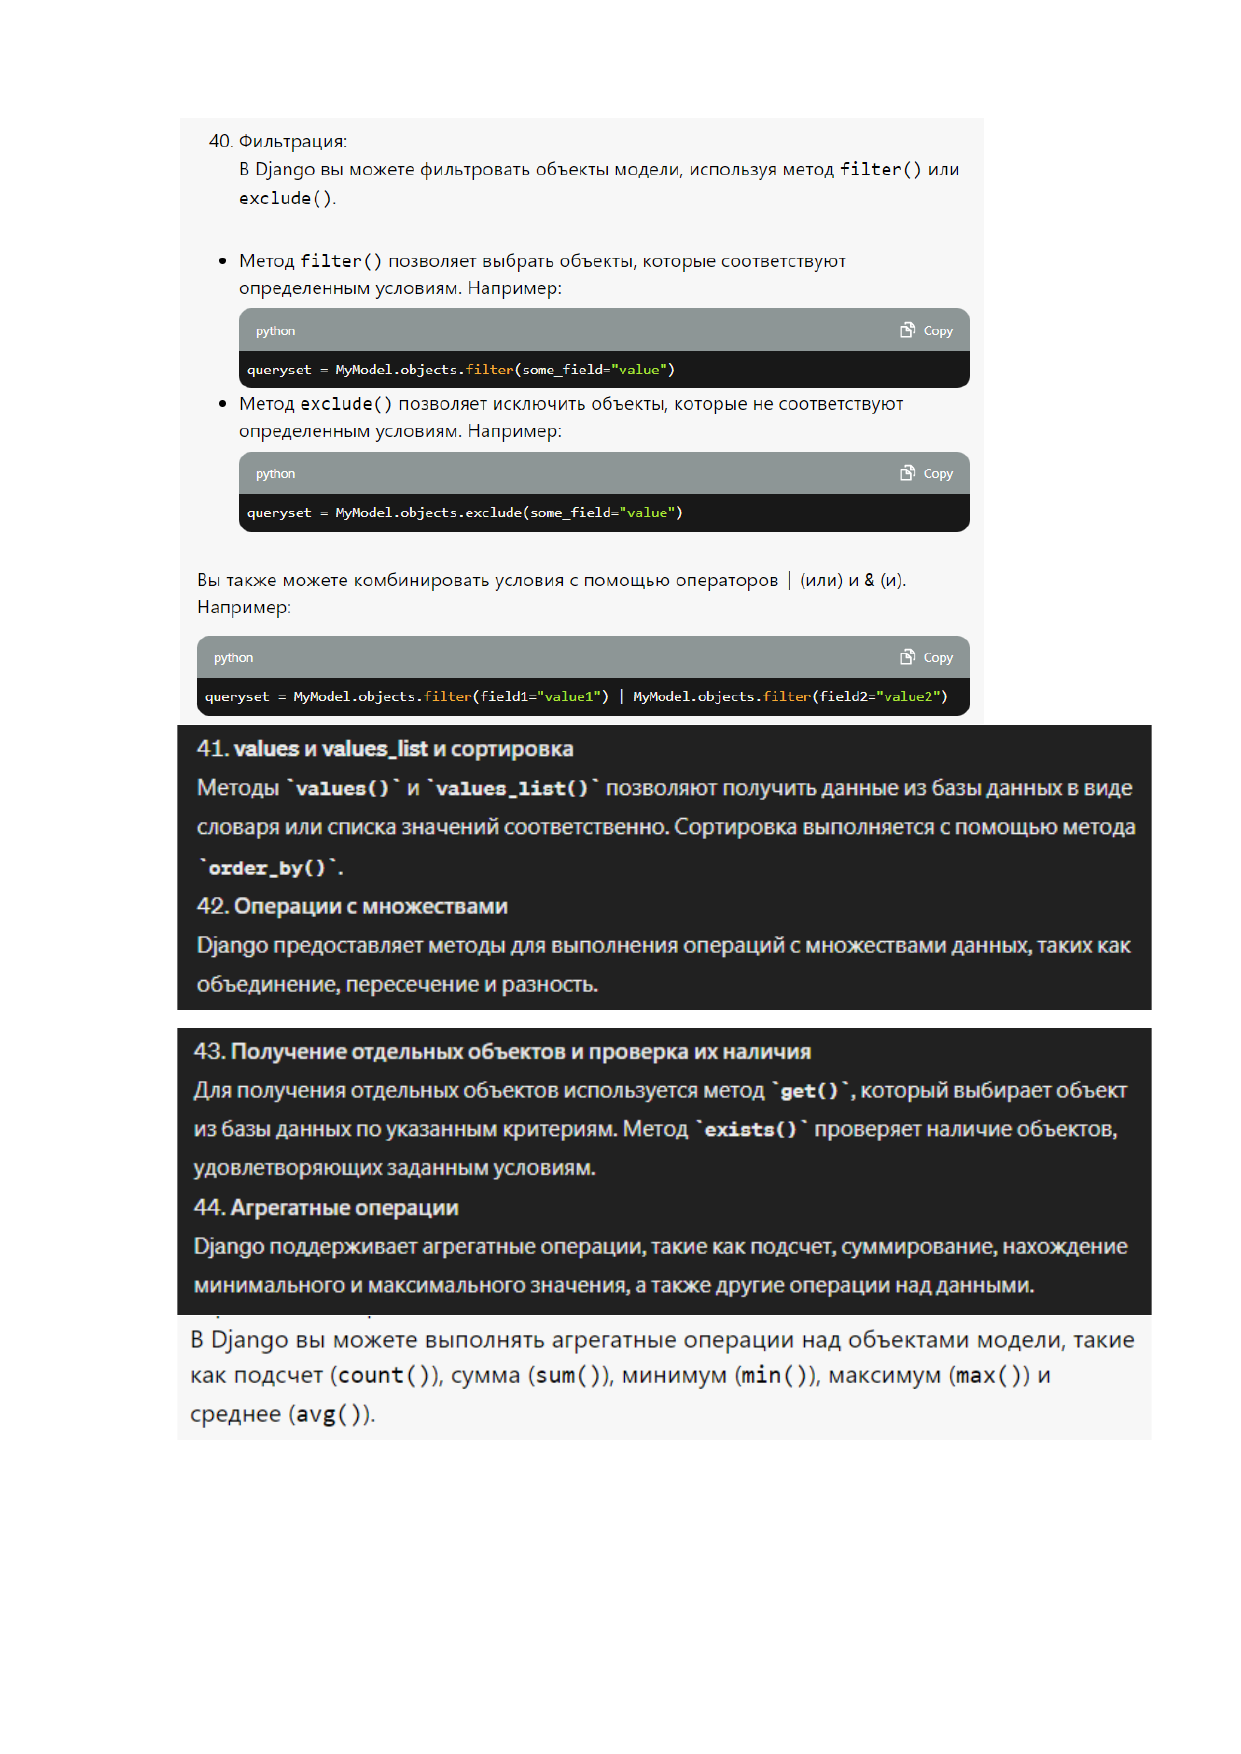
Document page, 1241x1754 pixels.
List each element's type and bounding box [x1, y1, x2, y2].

picture [177, 725, 1152, 1010]
picture [177, 1028, 1152, 1315]
picture [177, 1316, 1152, 1440]
picture [177, 118, 984, 724]
